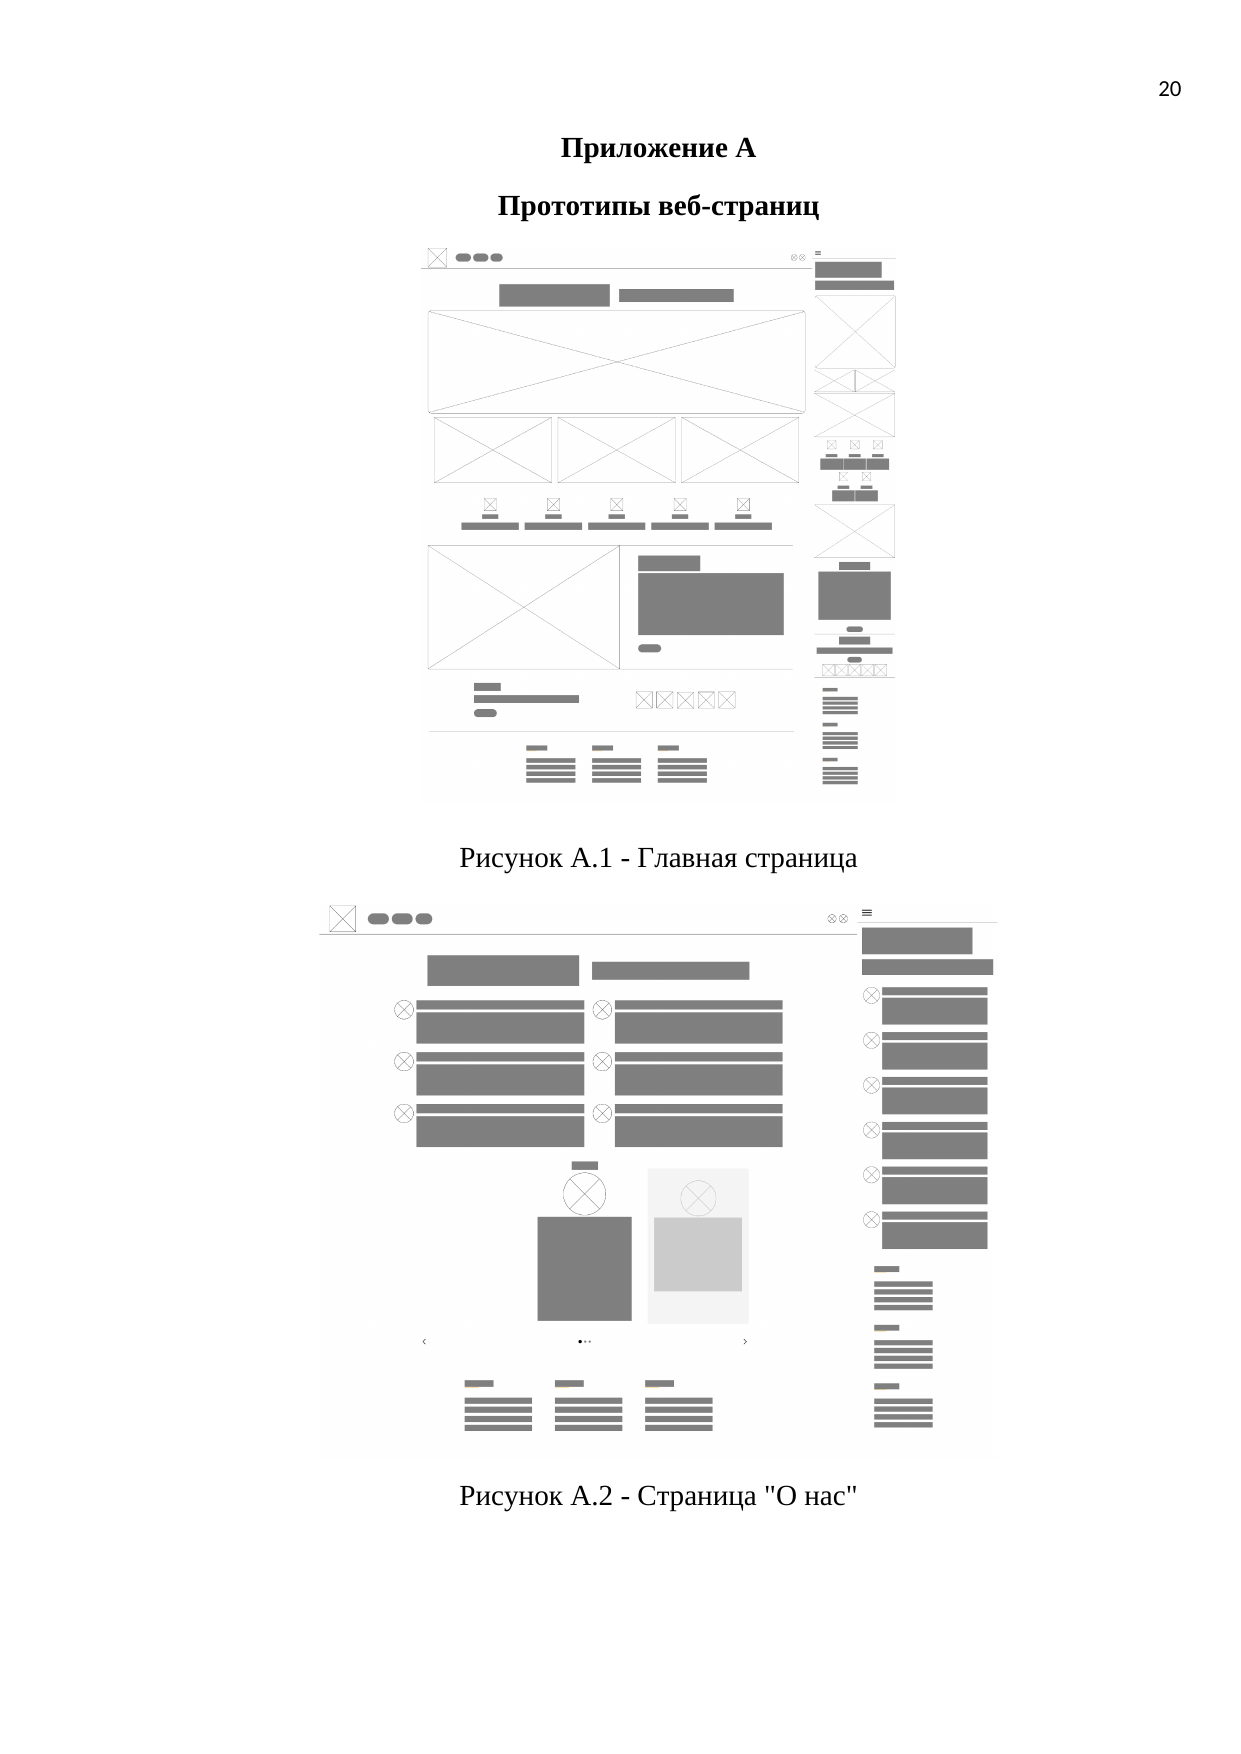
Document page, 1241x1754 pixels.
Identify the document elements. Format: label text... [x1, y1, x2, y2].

text Прототипы веб-страниц [136, 188, 1181, 222]
picture [420, 247, 897, 803]
text Приложение А [136, 130, 1181, 163]
picture [319, 903, 998, 1459]
text Рисунок А.1 - Главная страница [136, 841, 1181, 874]
text Рисунок А.2 - Страница "О нас" [136, 1478, 1181, 1511]
